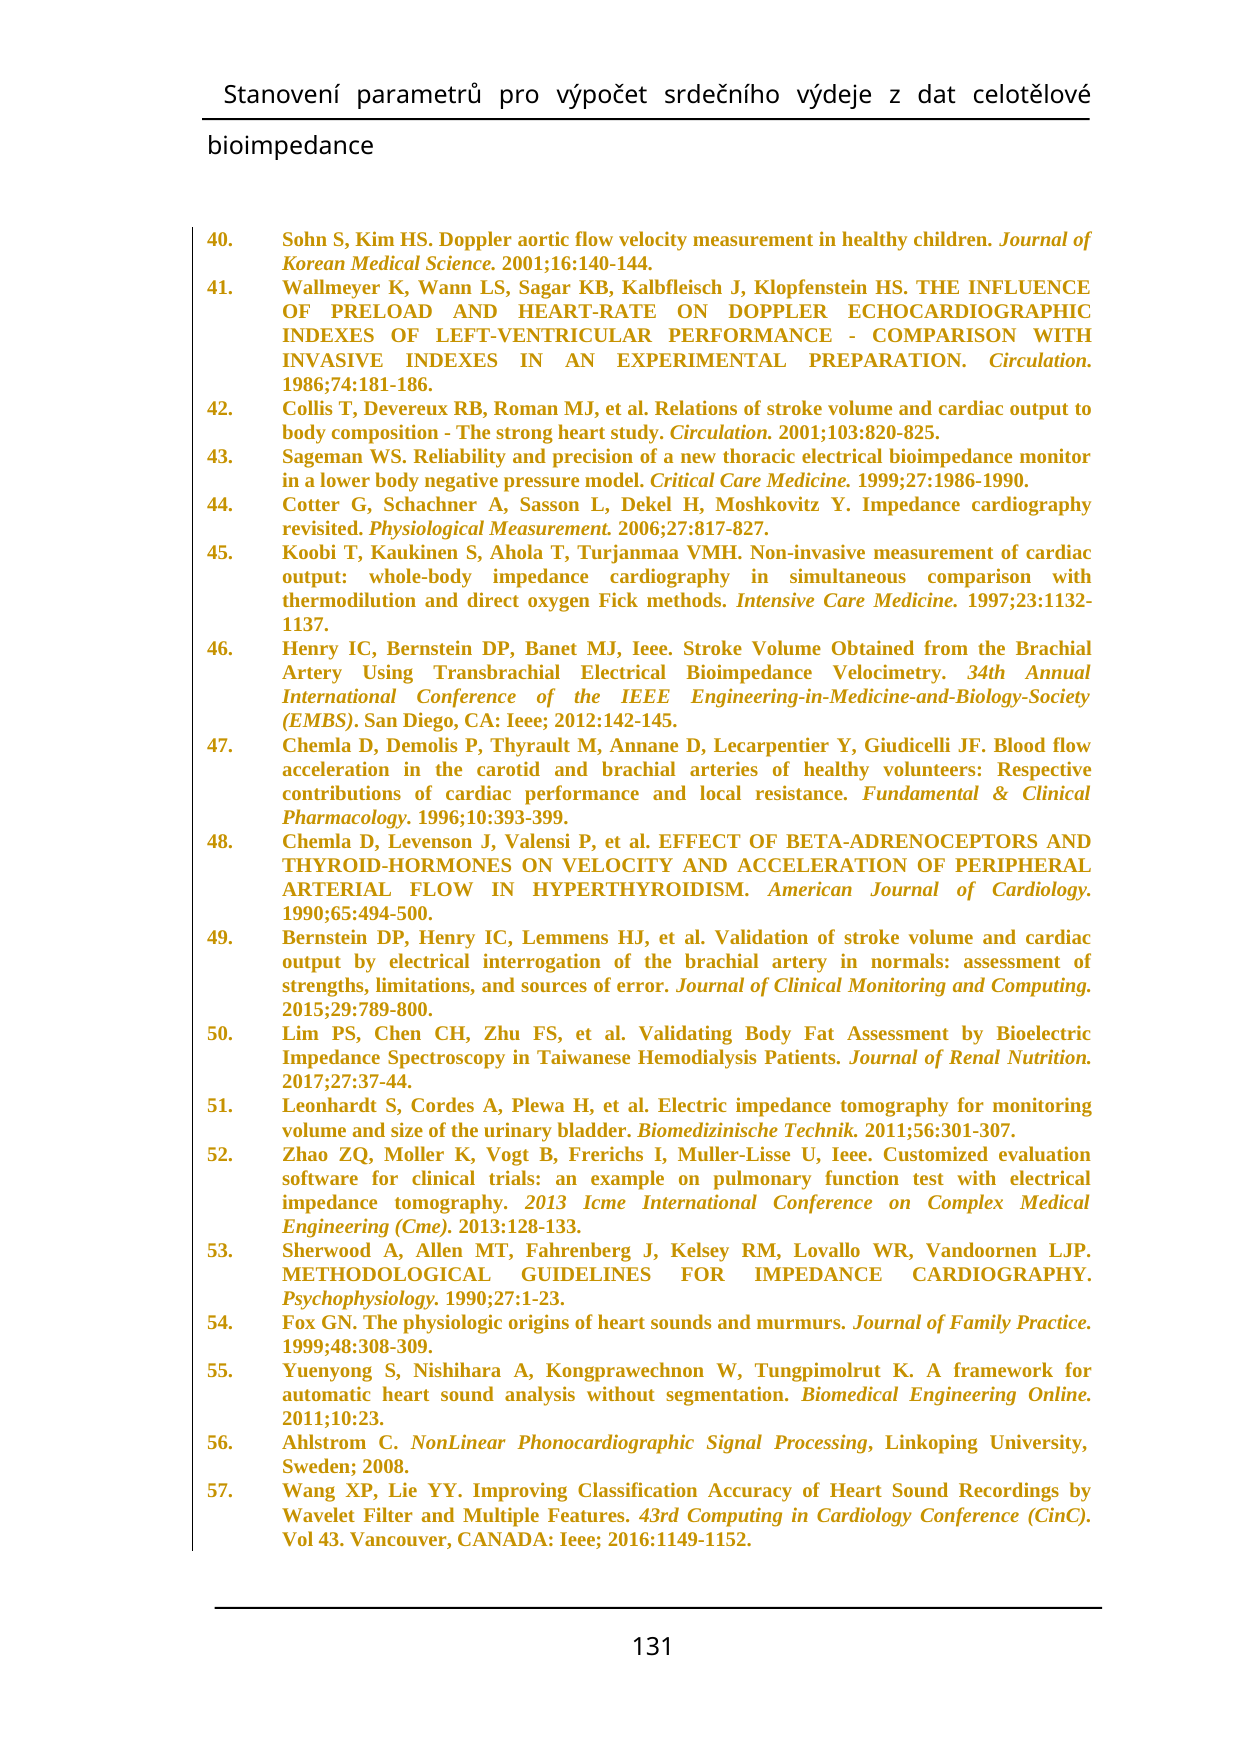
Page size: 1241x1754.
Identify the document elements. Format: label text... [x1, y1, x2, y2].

text 40. Sohn S, Kim HS. Doppler aortic flow velocity measurement in healthy children. Journal of Korean Medical Science. 2001;16:140-144. [207, 227, 1092, 275]
text 47. Chemla D, Demolis P, Thyrault M, Annane D, Lecarpentier Y, Giudicelli JF. Blood flow acceleration in the carotid and brachial arteries of healthy volunteers: Respective contributions of cardiac performance and local resistance. Fundamental & Clinical Pharmacology. 1996;10:393-399. [207, 732, 1092, 829]
text 43. Sageman WS. Reliability and precision of a new thoracic electrical bioimpedance monitor in a lower body negative pressure model. Critical Care Medicine. 1999;27:1986-1990. [207, 444, 1092, 492]
text 53. Sherwood A, Allen MT, Fahrenberg J, Kelsey RM, Lovallo WR, Vandoornen LJP. METHODOLOGICAL GUIDELINES FOR IMPEDANCE CARDIOGRAPHY. Psychophysiology. 1990;27:1-23. [207, 1238, 1092, 1310]
text 50. Lim PS, Chen CH, Zhu FS, et al. Validating Body Fat Assessment by Bioelectric Impedance Spectroscopy in Taiwanese Hemodialysis Patients. Journal of Renal Nutrition. 2017;27:37-44. [207, 1021, 1092, 1093]
text 42. Collis T, Devereux RB, Roman MJ, et al. Relations of stroke volume and cardiac output to body composition - The strong heart study. Circulation. 2001;103:820-825. [207, 396, 1092, 444]
text 45. Koobi T, Kaukinen S, Ahola T, Turjanmaa VMH. Non-invasive measurement of cardiac output: whole-body impedance cardiography in simultaneous comparison with thermodilution and direct oxygen Fick methods. Intensive Care Medicine. 1997;23:1132-1137. [207, 540, 1092, 636]
text 44. Cotter G, Schachner A, Sasson L, Dekel H, Moshkovitz Y. Impedance cardiography revisited. Physiological Measurement. 2006;27:817-827. [207, 492, 1092, 540]
text 54. Fox GN. The physiologic origins of heart sounds and murmurs. Journal of Family Practice. 1999;48:308-309. [207, 1310, 1092, 1358]
text 55. Yuenyong S, Nishihara A, Kongprawechnon W, Tungpimolrut K. A framework for automatic heart sound analysis without segmentation. Biomedical Engineering Online. 2011;10:23. [207, 1358, 1092, 1430]
text 41. Wallmeyer K, Wann LS, Sagar KB, Kalbfleisch J, Klopfenstein HS. THE INFLUENCE OF PRELOAD AND HEART-RATE ON DOPPLER ECHOCARDIOGRAPHIC INDEXES OF LEFT-VENTRICULAR PERFORMANCE - COMPARISON WITH INVASIVE INDEXES IN AN EXPERIMENTAL PREPARATION. Circulation. 1986;74:181-186. [207, 275, 1092, 396]
text 48. Chemla D, Levenson J, Valensi P, et al. EFFECT OF BETA-ADRENOCEPTORS AND THYROID-HORMONES ON VELOCITY AND ACCELERATION OF PERIPHERAL ARTERIAL FLOW IN HYPERTHYROIDISM. American Journal of Cardiology. 1990;65:494-500. [207, 829, 1092, 925]
text 49. Bernstein DP, Henry IC, Lemmens HJ, et al. Validation of stroke volume and cardiac output by electrical interrogation of the brachial artery in normals: assessment of strengths, limitations, and sources of error. Journal of Clinical Monitoring and Computing. 2015;29:789-800. [207, 925, 1092, 1021]
text 56. Ahlstrom C. NonLinear Phonocardiographic Signal Processing, Linkoping University, Sweden; 2008. [207, 1430, 1092, 1478]
text 51. Leonhardt S, Cordes A, Plewa H, et al. Electric impedance tomography for monitoring volume and size of the urinary bladder. Biomedizinische Technik. 2011;56:301-307. [207, 1093, 1092, 1142]
text 52. Zhao ZQ, Moller K, Vogt B, Frerichs I, Muller-Lisse U, Ieee. Customized evaluation software for clinical trials: an example on pulmonary function test with electrical impedance tomography. 2013 Icme International Conference on Complex Medical Engineering (Cme). 2013:128-133. [207, 1142, 1092, 1238]
text 46. Henry IC, Bernstein DP, Banet MJ, Ieee. Stroke Volume Obtained from the Brachial Artery Using Transbrachial Electrical Bioimpedance Velocimetry. 34th Annual International Conference of the IEEE Engineering-in-Medicine-and-Biology-Society (EMBS). San Diego, CA: Ieee; 2012:142-145. [207, 636, 1092, 732]
text 57. Wang XP, Lie YY. Improving Classification Accuracy of Heart Sound Recordings by Wavelet Filter and Multiple Features. 43rd Computing in Cardiology Conference (CinC). Vol 43. Vancouver, CANADA: Ieee; 2016:1149-1152. [207, 1478, 1092, 1551]
